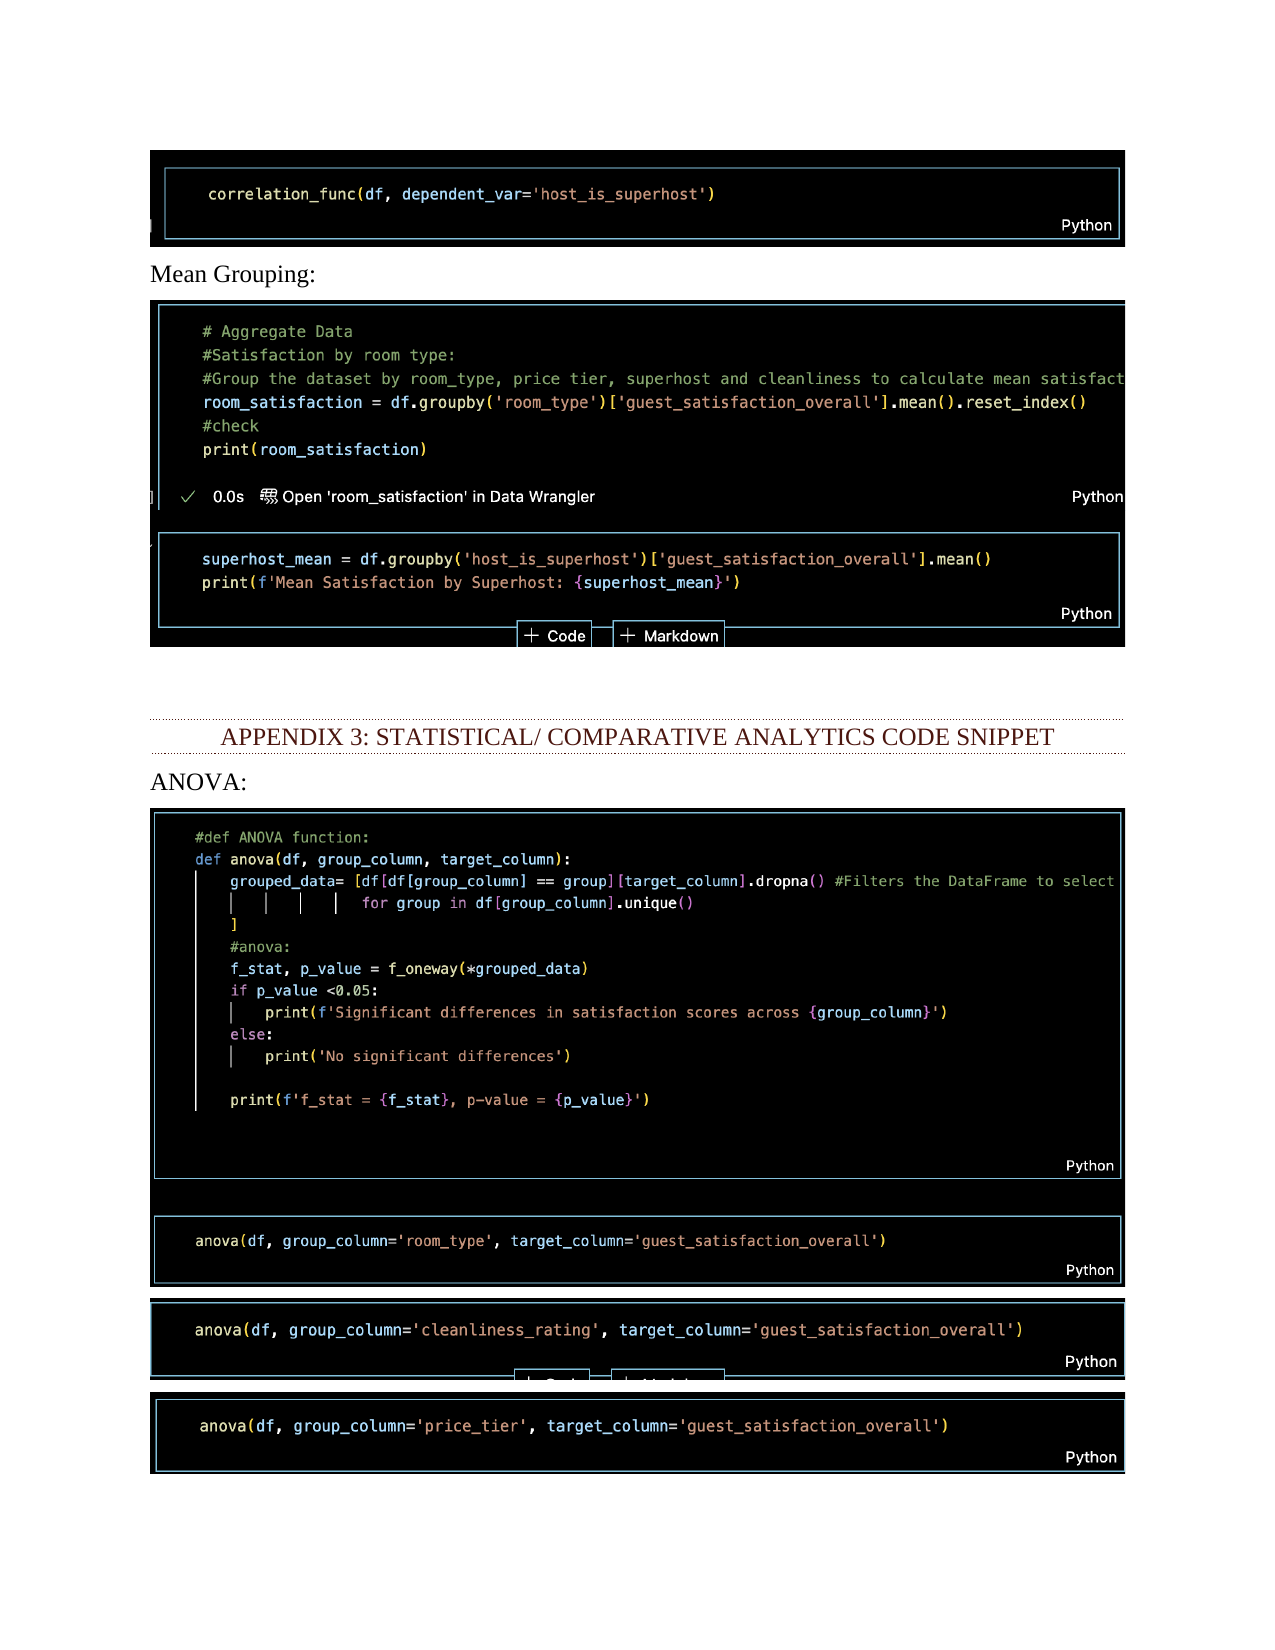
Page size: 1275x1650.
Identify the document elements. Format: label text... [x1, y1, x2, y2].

text ANOVA: [150, 767, 1125, 796]
text Mean Grouping: [150, 259, 1125, 288]
subtitle Appendix 3: Statistical/ Comparative Analytics code snippet [150, 719, 1125, 754]
picture [150, 150, 1125, 247]
picture [150, 1298, 1125, 1380]
picture [150, 300, 1125, 647]
picture [150, 1392, 1125, 1474]
picture [150, 808, 1125, 1287]
